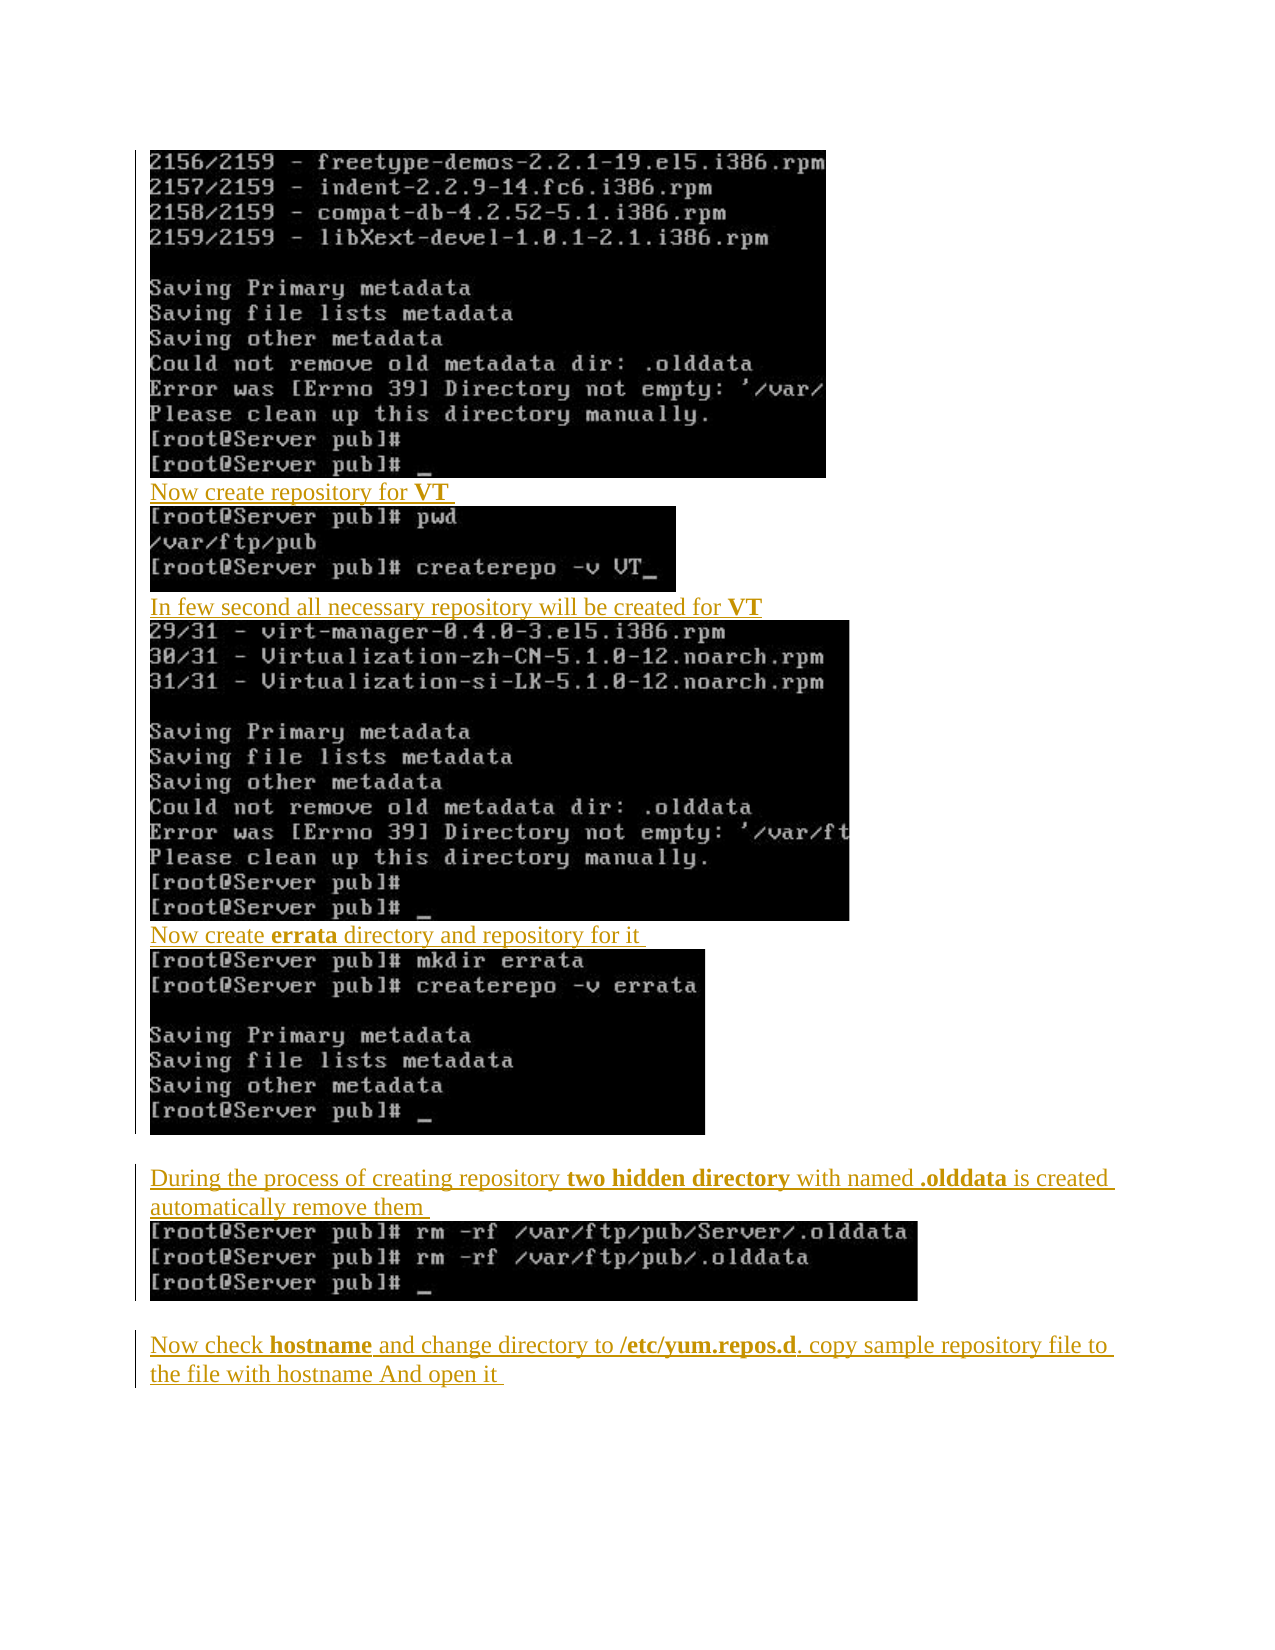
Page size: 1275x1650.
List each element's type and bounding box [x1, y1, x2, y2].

picture [150, 949, 706, 1135]
picture [150, 150, 826, 478]
picture [150, 620, 850, 921]
picture [150, 506, 676, 592]
picture [150, 1221, 918, 1301]
